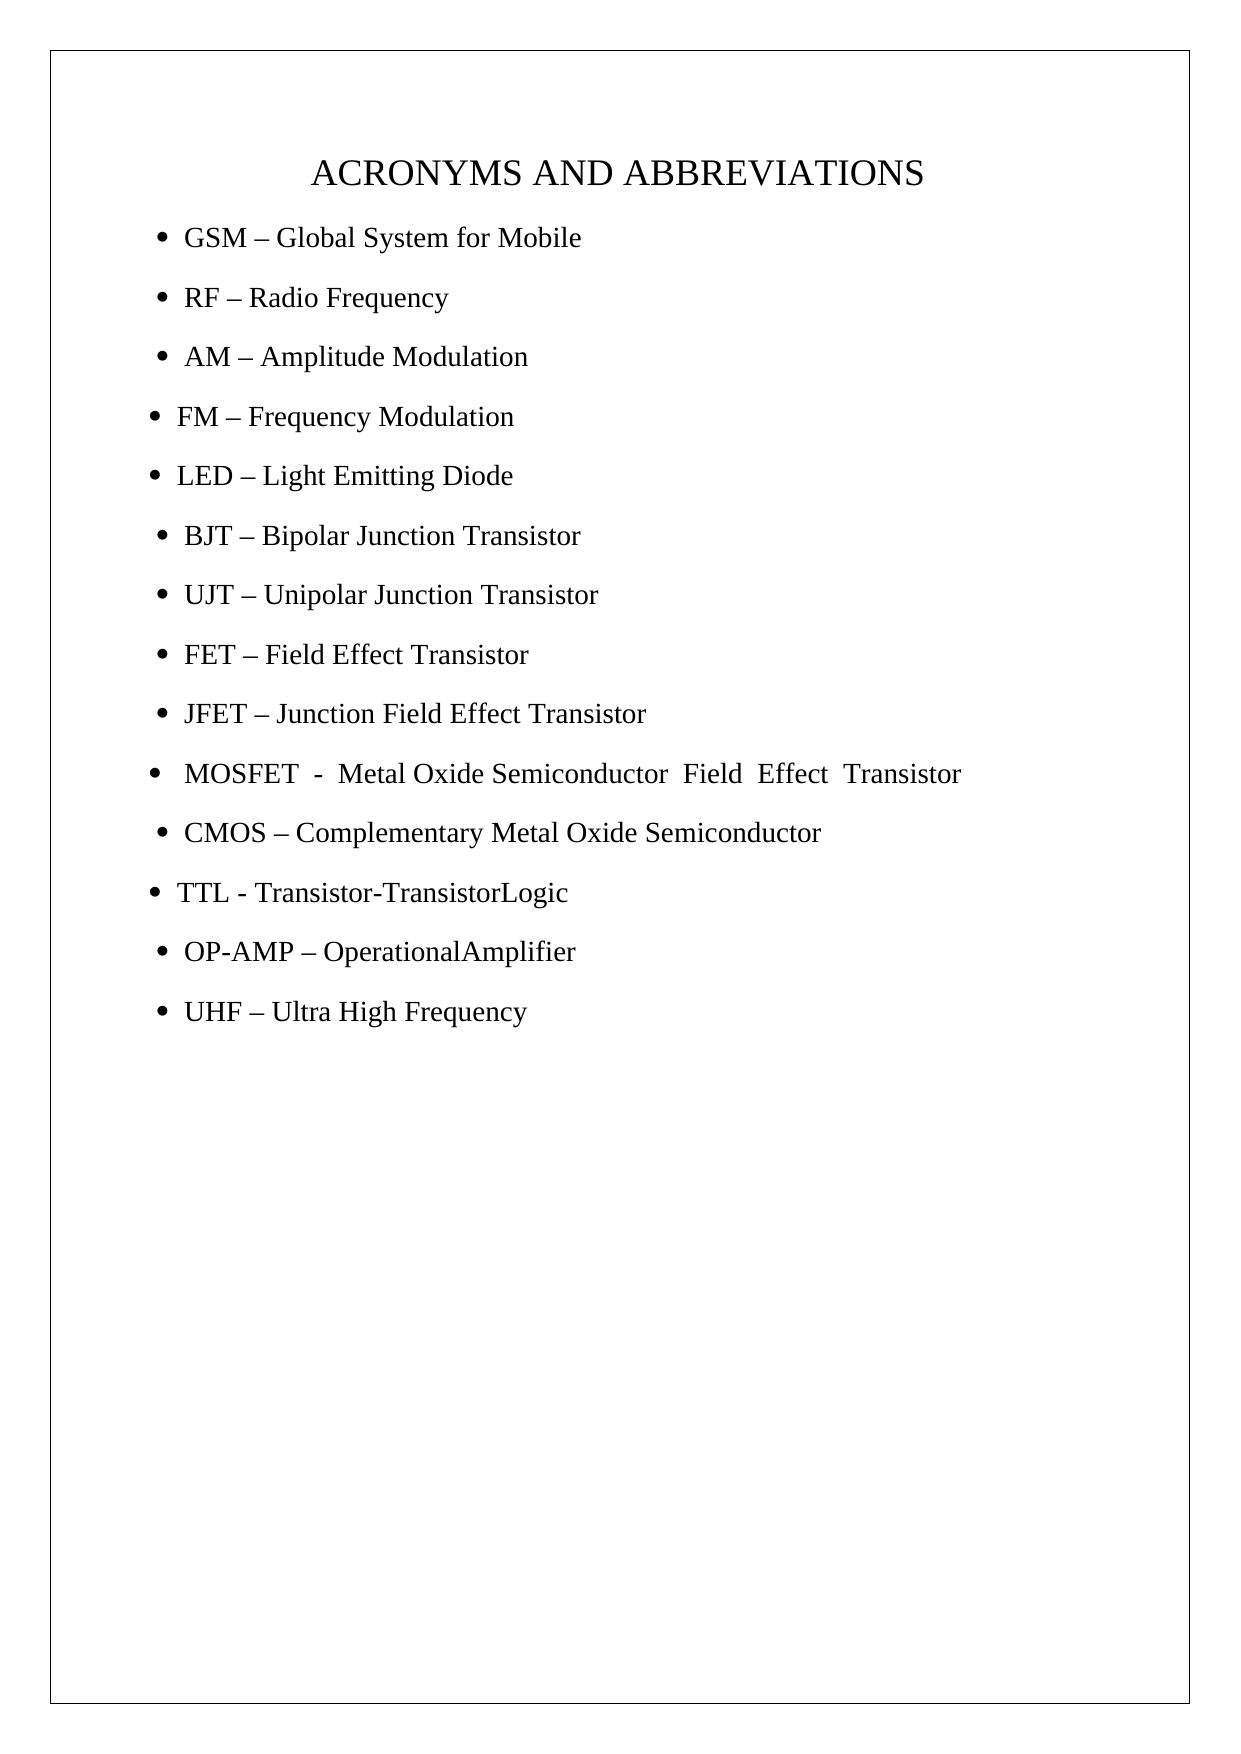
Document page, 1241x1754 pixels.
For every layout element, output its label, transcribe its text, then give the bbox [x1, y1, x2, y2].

text BJT – Bipolar Junction Transistor [150, 518, 1090, 551]
text CMOS – Complementary Metal Oxide Semiconductor [150, 815, 1090, 849]
text FM – Frequency Modulation [150, 399, 1090, 432]
text UHF – Ultra High Frequency [150, 994, 1090, 1027]
text ACRONYMS AND ABBREVIATIONS [150, 150, 1090, 193]
text AM – Amplitude Modulation [150, 339, 1090, 373]
text JFET – Junction Field Effect Transistor [150, 696, 1090, 730]
text UJT – Unipolar Junction Transistor [150, 577, 1090, 611]
text MOSFET - Metal Oxide Semiconductor Field Effect Transistor [150, 756, 1090, 789]
text GSM – Global System for Mobile [150, 220, 1090, 254]
text LED – Light Emitting Diode [150, 458, 1090, 492]
text FET – Field Effect Transistor [150, 637, 1090, 670]
text OP-AMP – OperationalAmplifier [150, 934, 1090, 968]
text RF – Radio Frequency [150, 280, 1090, 313]
text TTL - Transistor-TransistorLogic [150, 875, 1090, 908]
